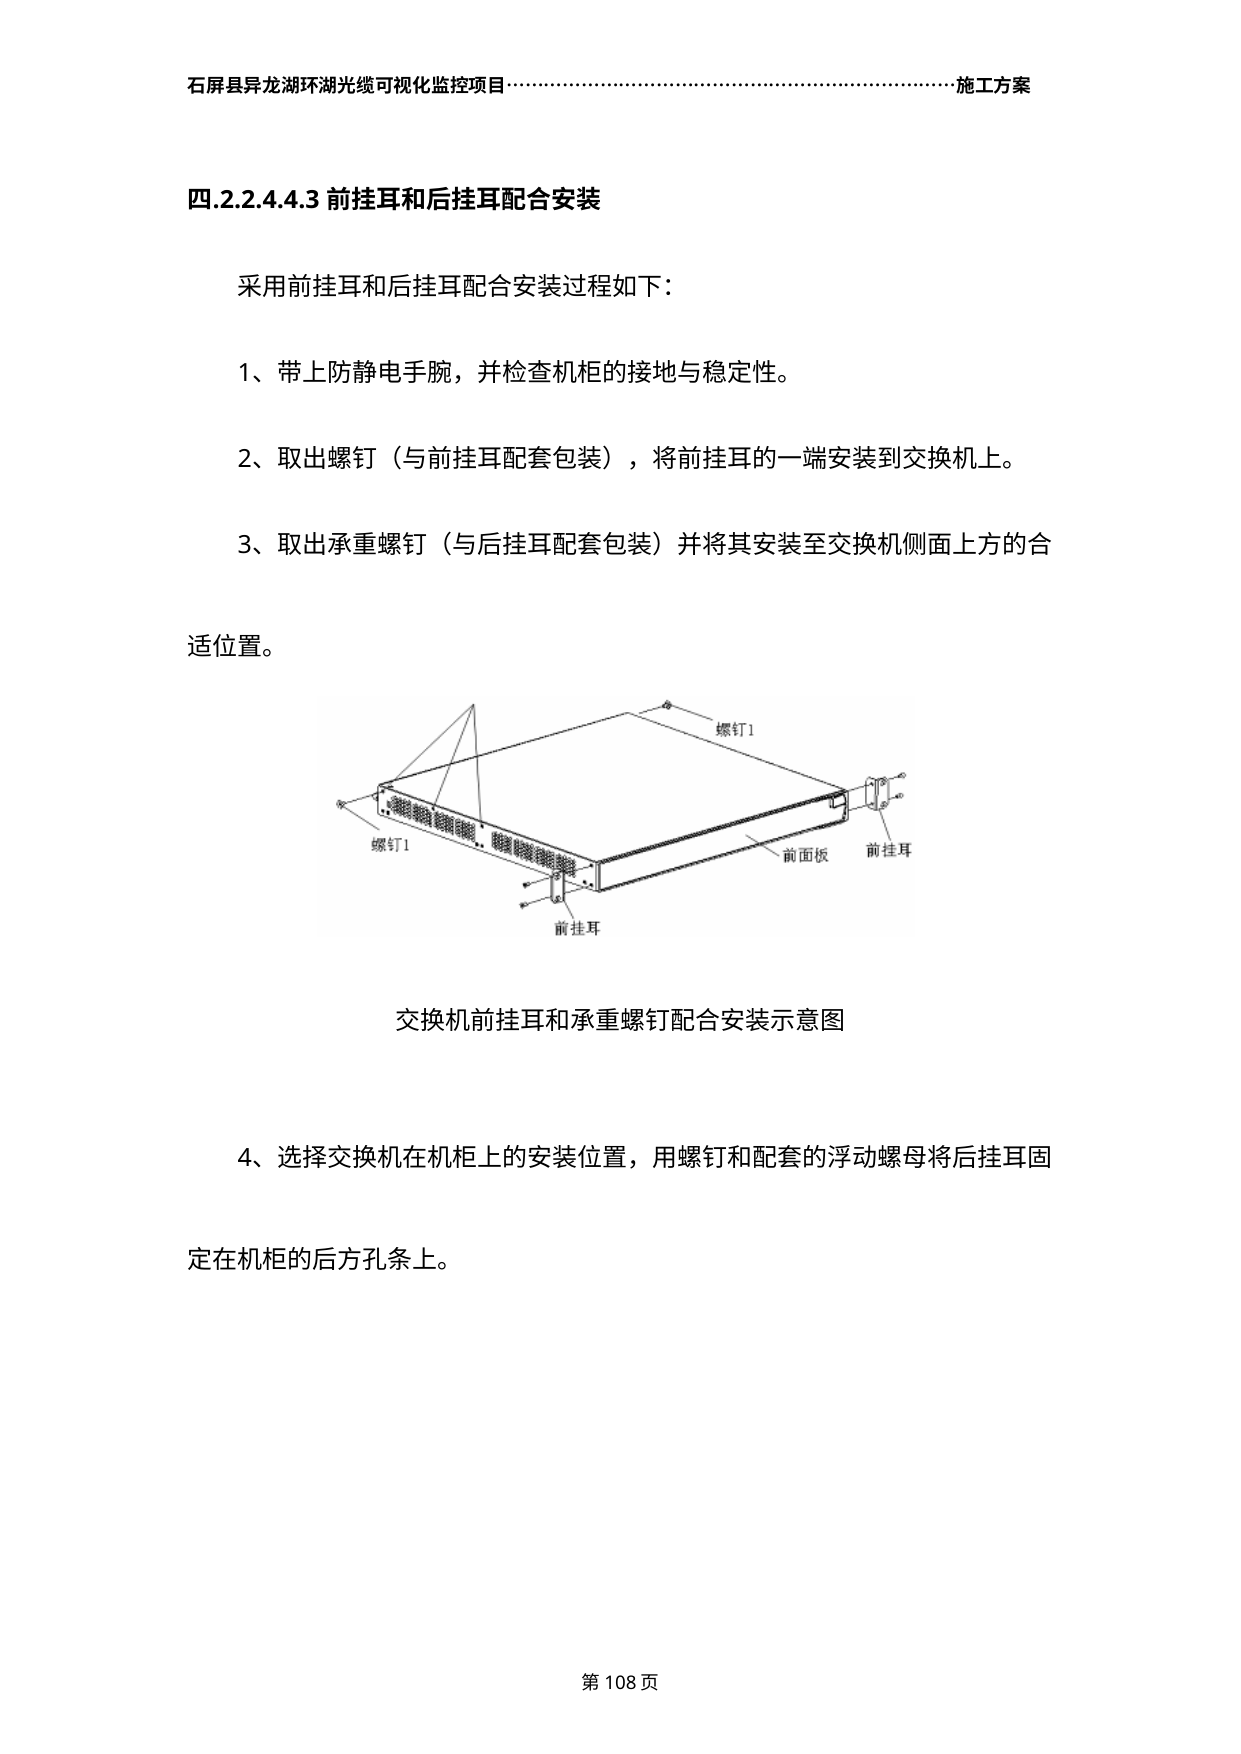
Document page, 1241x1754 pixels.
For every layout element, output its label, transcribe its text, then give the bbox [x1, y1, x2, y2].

picture [317, 696, 924, 941]
text 4、选择交换机在机柜上的安装位置，用螺钉和配套的浮动螺母将后挂耳固定在机柜的后方孔条上。 [187, 1122, 1053, 1292]
text 采用前挂耳和后挂耳配合安装过程如下： [187, 250, 1053, 318]
subtitle 前挂耳和后挂耳配合安装 [187, 164, 1053, 232]
text 2、取出螺钉（与前挂耳配套包装），将前挂耳的一端安装到交换机上。 [187, 422, 1053, 490]
text 3、取出承重螺钉（与后挂耳配套包装）并将其安装至交换机侧面上方的合适位置。 [187, 508, 1053, 678]
text 1、带上防静电手腕，并检查机柜的接地与稳定性。 [187, 336, 1053, 404]
text 交换机前挂耳和承重螺钉配合安装示意图 [187, 985, 1053, 1053]
